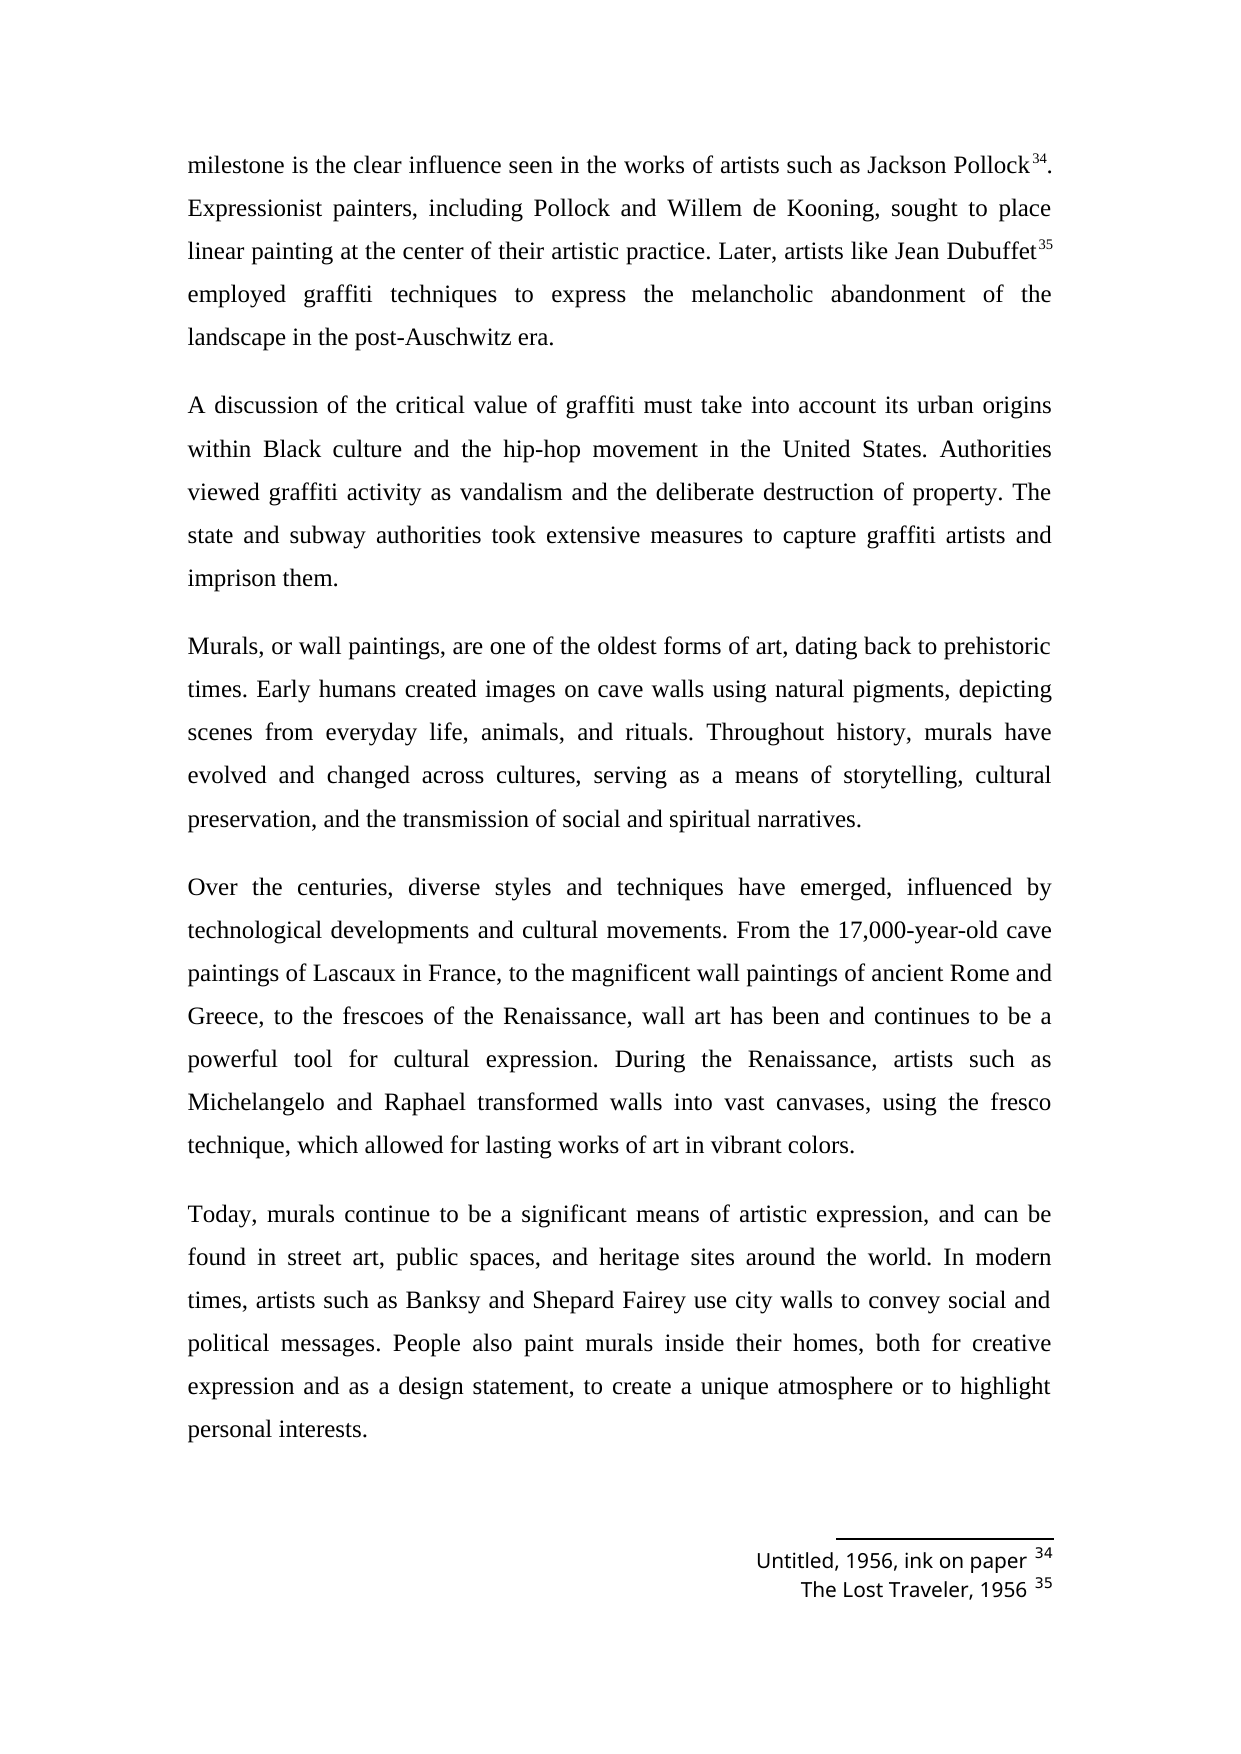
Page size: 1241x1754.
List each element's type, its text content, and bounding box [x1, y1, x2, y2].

text Over the centuries, diverse styles and techniques have emerged, influenced by technological developments and cultural movements. From the 17,000-year-old cave paintings of Lascaux in France, to the magnificent wall paintings of ancient Rome and Greece, to the frescoes of the Renaissance, wall art has been and continues to be a powerful tool for cultural expression. During the Renaissance, artists such as Michelangelo and Raphael transformed walls into vast canvases, using the fresco technique, which allowed for lasting works of art in vibrant colors. [187, 872, 1053, 1159]
text A discussion of the critical value of graffiti must take into account its urban origins within Black culture and the hip-hop movement in the United States. Authorities viewed graffiti activity as vandalism and the deliberate destruction of property. The state and subway authorities took extensive measures to capture graffiti artists and imprison them. [187, 391, 1053, 592]
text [187, 150, 1053, 351]
text Murals, or wall paintings, are one of the oldest forms of art, dating back to prehistoric times. Early humans created images on cave walls using natural pigments, depicting scenes from everyday life, animals, and rituals. Throughout history, murals have evolved and changed across cultures, serving as a means of storytelling, cultural preservation, and the transmission of social and spiritual narratives. [187, 631, 1053, 832]
text Today, murals continue to be a significant means of artistic expression, and can be found in street art, public spaces, and heritage sites around the world. In modern times, artists such as Banksy and Shepard Fairey use city walls to convey social and political messages. People also paint murals inside their homes, both for creative expression and as a design statement, to create a unique atmosphere or to highlight personal interests. [187, 1199, 1053, 1443]
